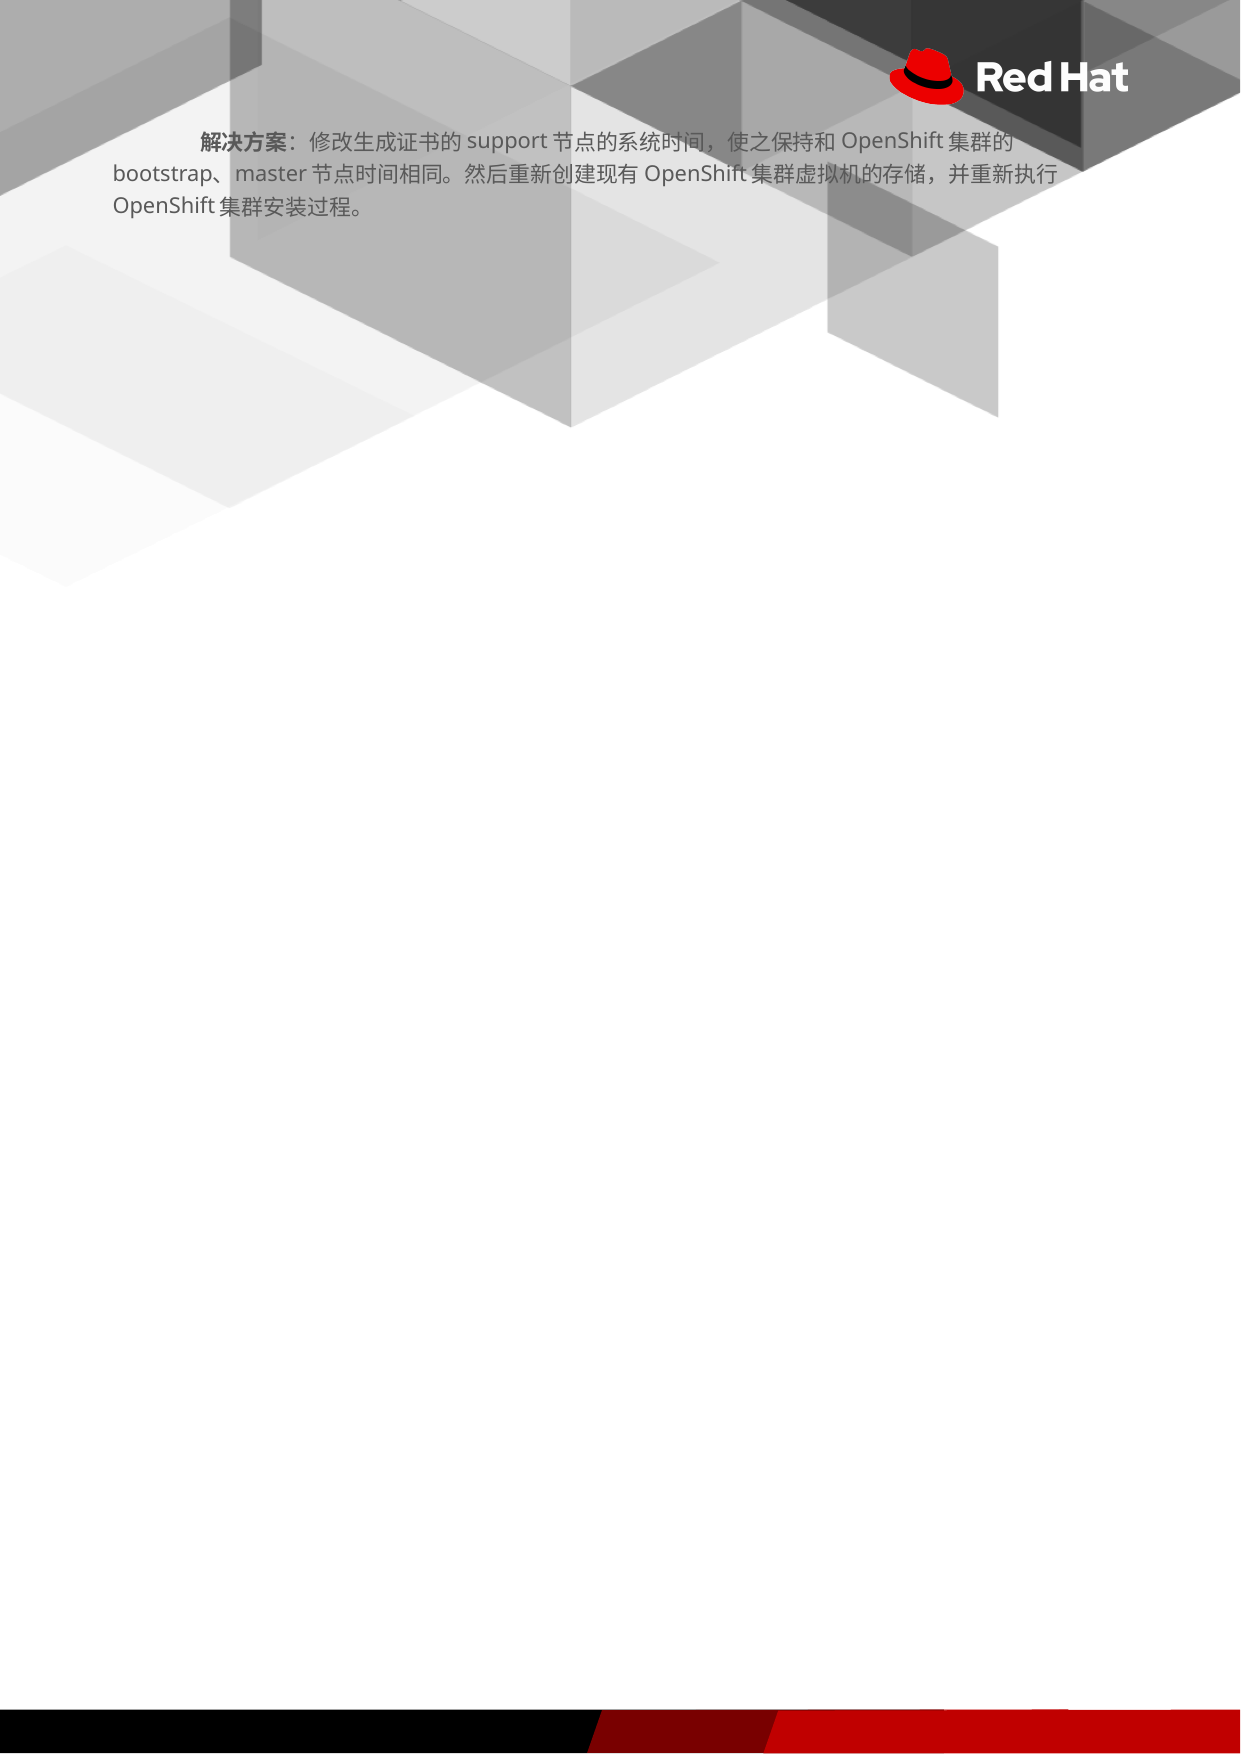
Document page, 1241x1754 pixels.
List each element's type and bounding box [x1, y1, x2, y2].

text [112, 124, 1128, 222]
picture [889, 48, 1128, 105]
